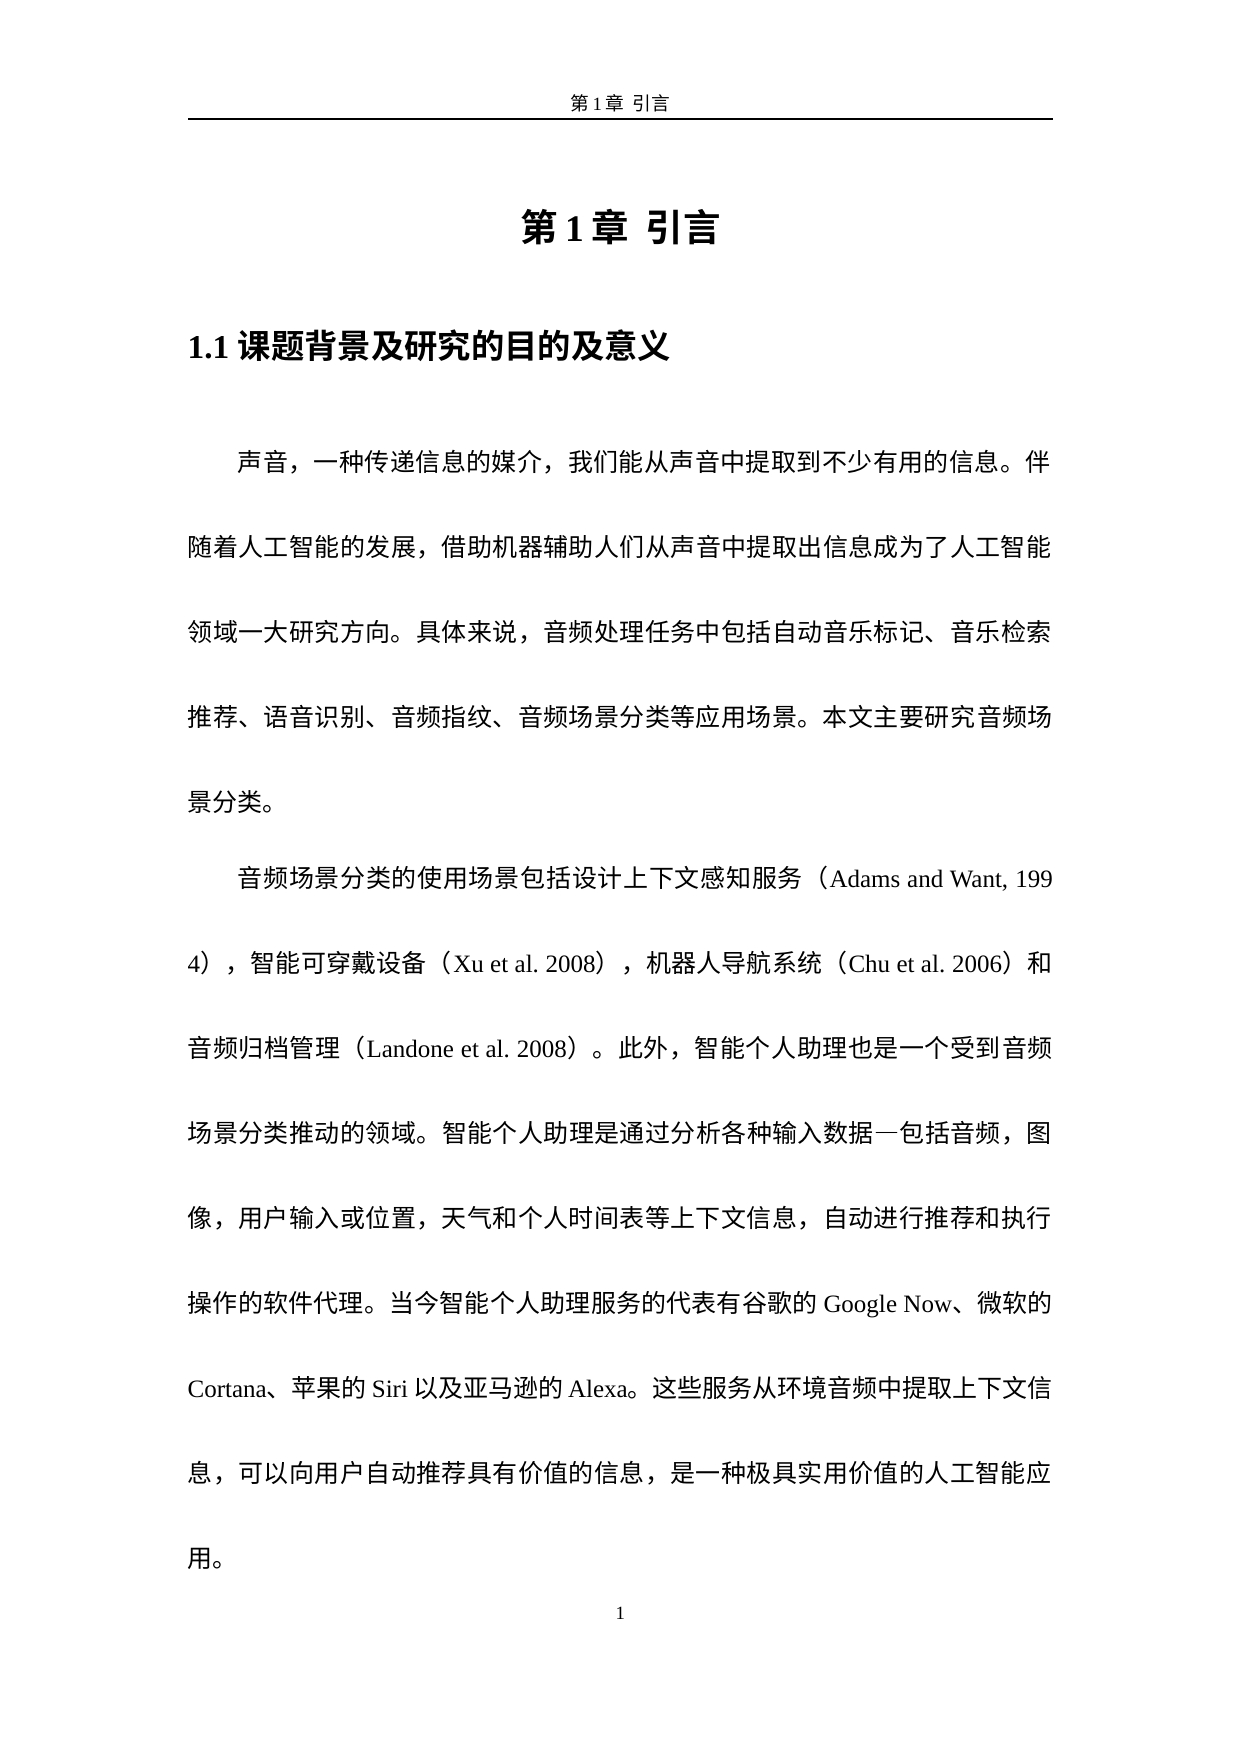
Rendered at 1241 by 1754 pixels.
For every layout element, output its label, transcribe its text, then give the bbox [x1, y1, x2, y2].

text 音频场景分类的使用场景包括设计上下文感知服务（Adams and Want, 1994），智能可穿戴设备（Xu et al. 2008），机器人导航系统（Chu et al. 2006）和音频归档管理（Landone et al. 2008）。此外，智能个人助理也是一个受到音频场景分类推动的领域。智能个人助理是通过分析各种输入数据—包括音频，图像，用户输入或位置，天气和个人时间表等上下文信息，自动进行推荐和执行操作的软件代理。当今智能个人助理服务的代表有谷歌的Google Now、微软的Cortana、苹果的Siri以及亚马逊的Alexa。这些服务从环境音频中提取上下文信息，可以向用户自动推荐具有价值的信息，是一种极具实用价值的人工智能应用。 [187, 843, 1053, 1590]
text 声音，一种传递信息的媒介，我们能从声音中提取到不少有用的信息。伴随着人工智能的发展，借助机器辅助人们从声音中提取出信息成为了人工智能领域一大研究方向。具体来说，音频处理任务中包括自动音乐标记、音乐检索推荐、语音识别、音频指纹、音频场景分类等应用场景。本文主要研究音频场景分类。 [187, 427, 1053, 834]
subtitle 第1章 引言 [187, 191, 1053, 258]
subtitle 1.1 课题背景及研究的目的及意义 [187, 309, 1053, 377]
